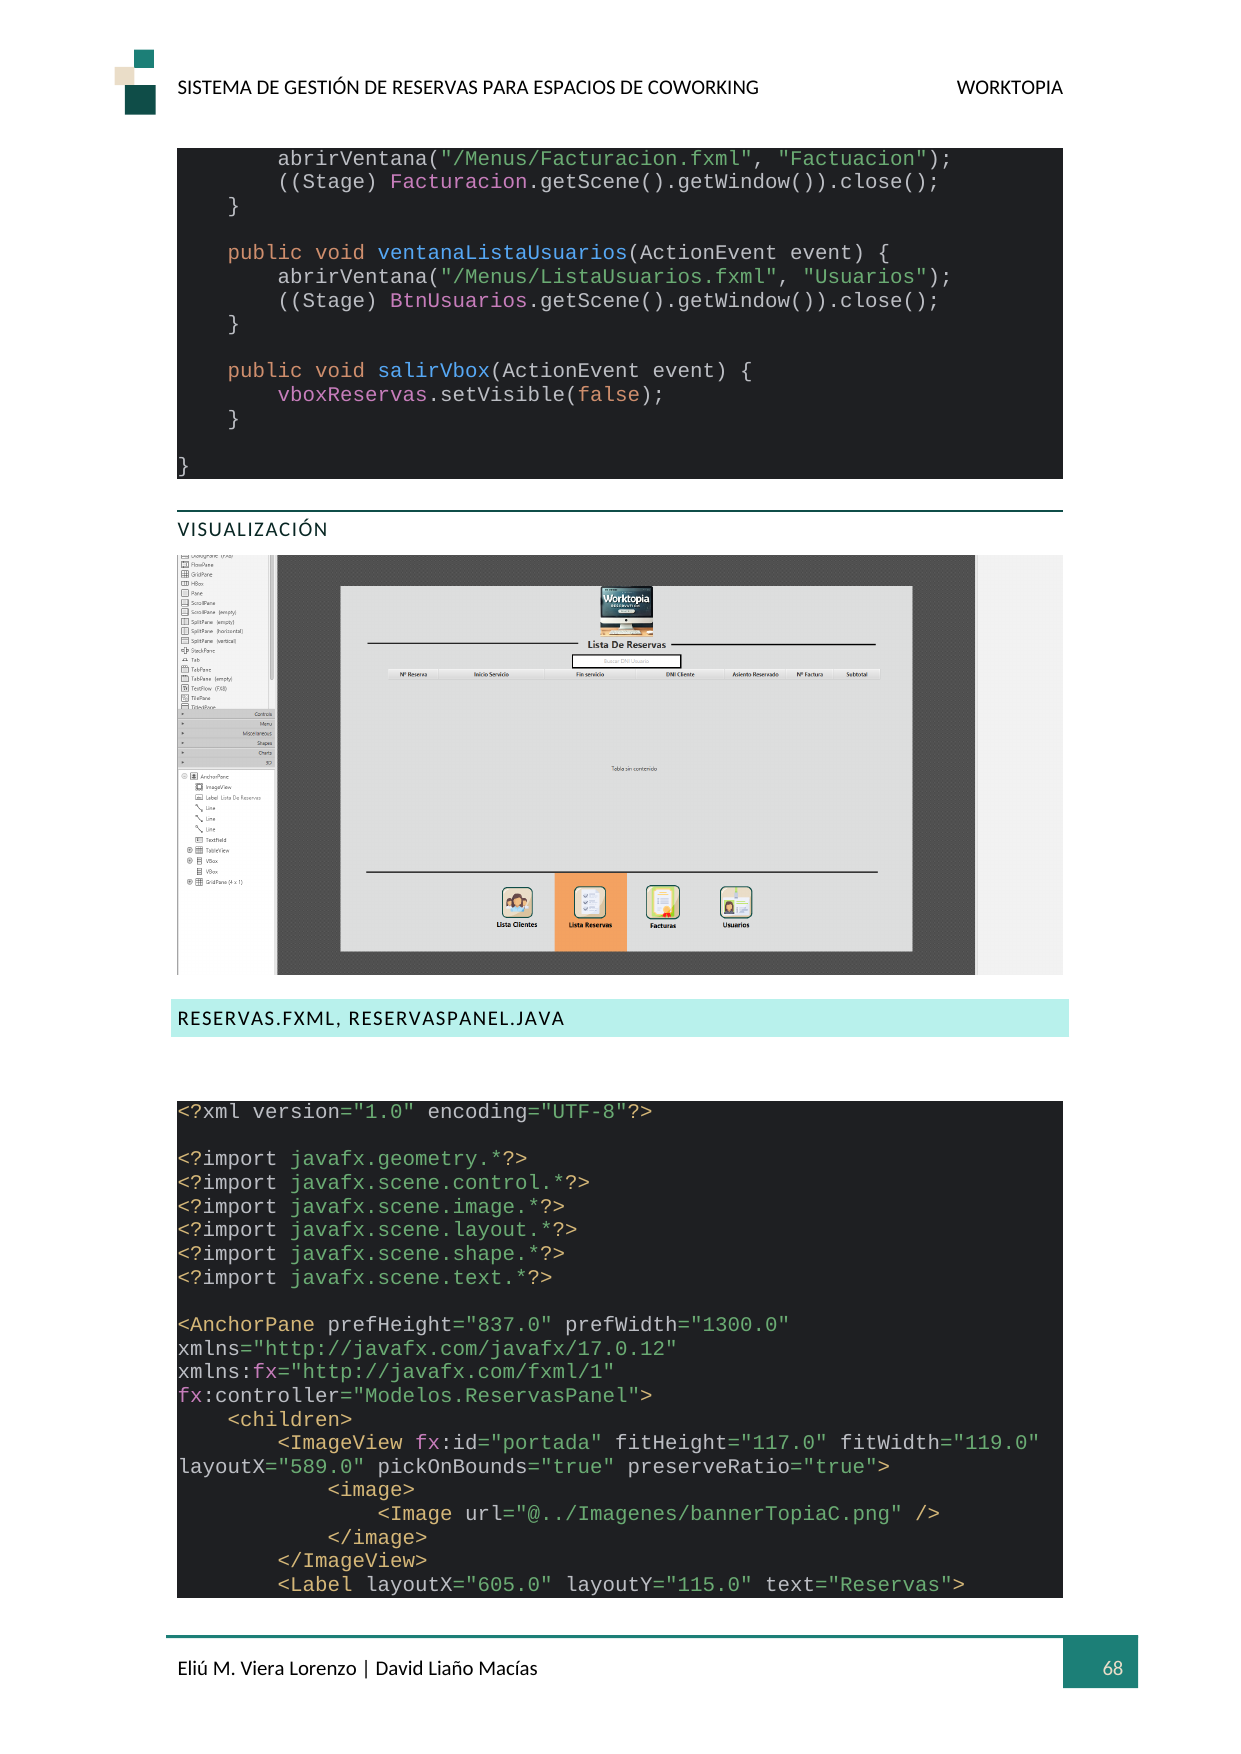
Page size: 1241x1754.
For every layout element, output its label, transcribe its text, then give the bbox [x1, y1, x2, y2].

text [177, 148, 1063, 479]
subtitle Visualización [177, 512, 1063, 541]
picture [177, 555, 1063, 975]
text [177, 1101, 1063, 1598]
subtitle RESERVAS.fxml, RESERVASPANEL.java [177, 1005, 1063, 1031]
